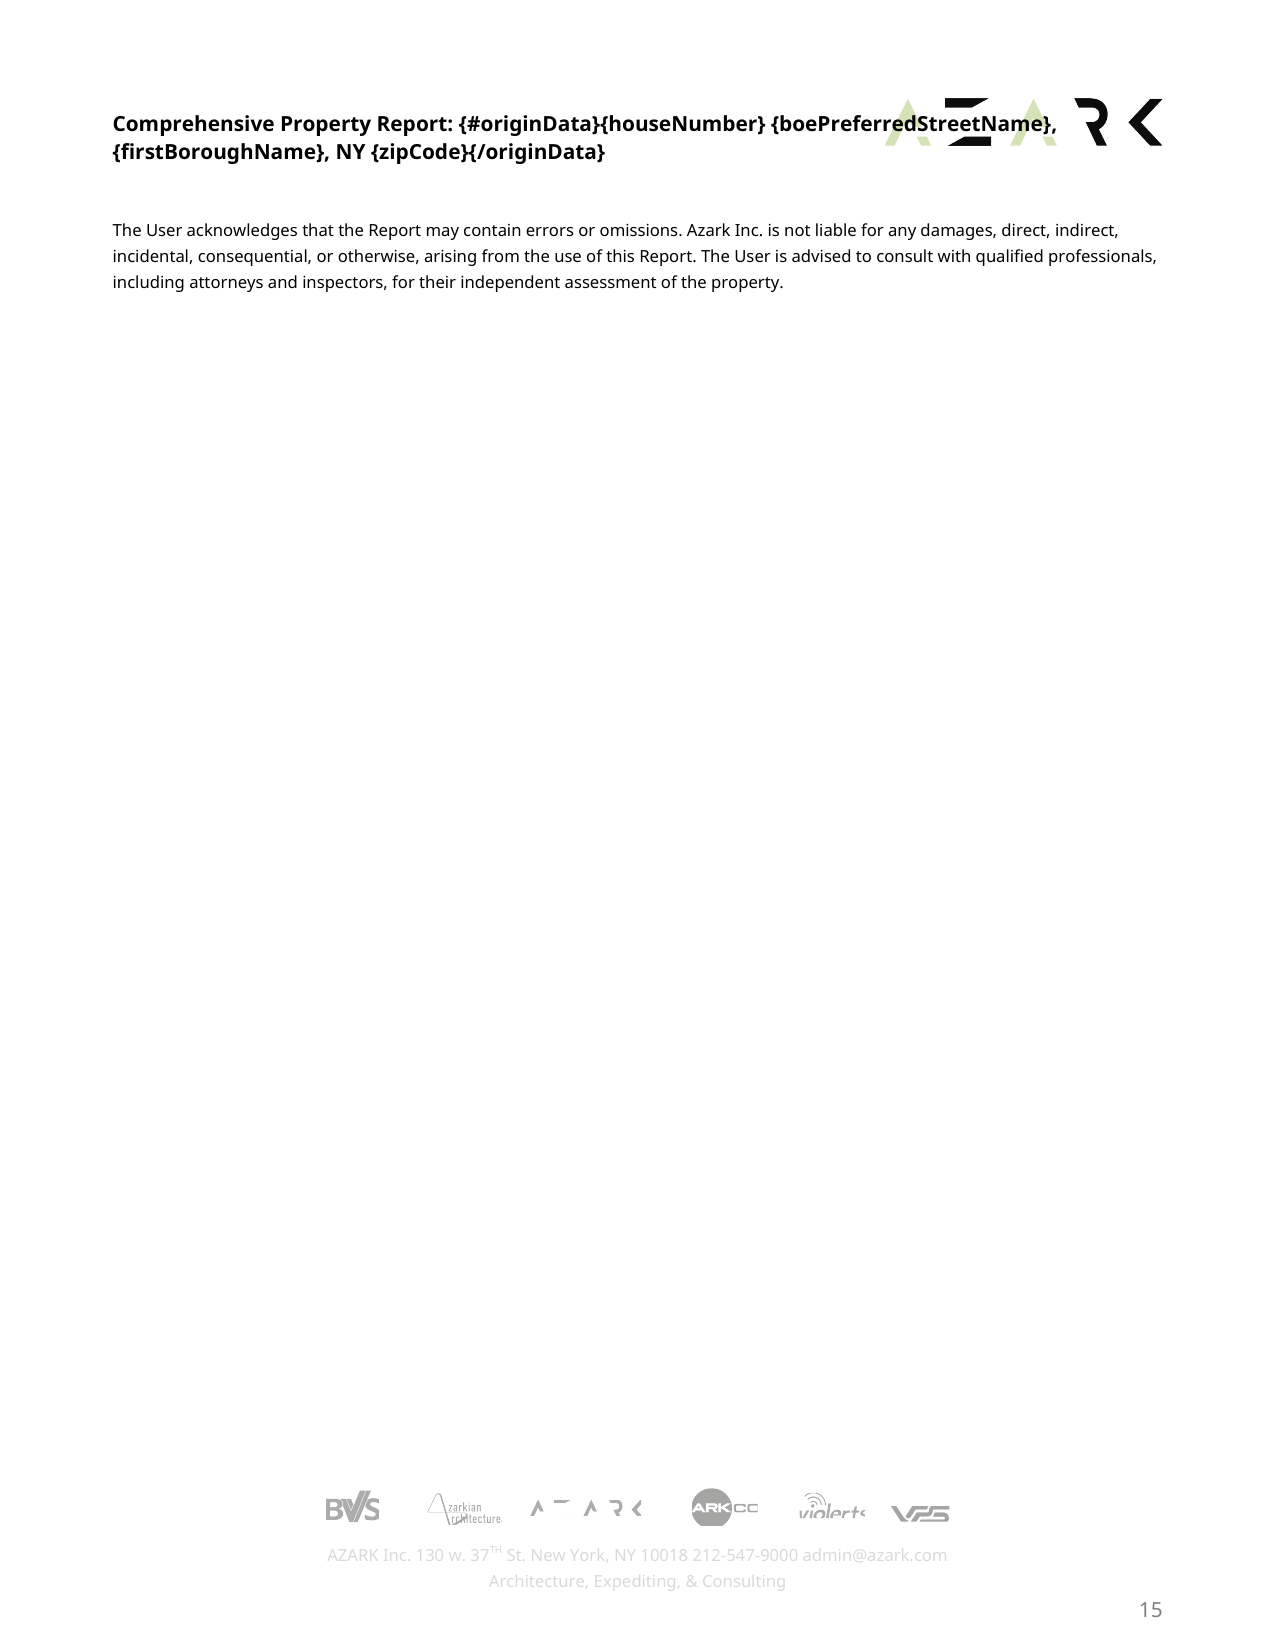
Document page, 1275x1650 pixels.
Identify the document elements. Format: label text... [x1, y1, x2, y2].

picture [325, 1490, 379, 1522]
picture [885, 98, 1163, 146]
picture [528, 1500, 642, 1516]
picture [890, 1506, 950, 1522]
picture [427, 1493, 503, 1525]
picture [691, 1488, 758, 1526]
picture [799, 1492, 865, 1518]
text The User acknowledges that the Report may contain errors or omissions. Azark Inc. is not liable for any damages, direct, indirect, incidental, consequential, or otherwise, arising from the use of this Report. The User is advised to consult with qualified professionals, including attorneys and inspectors, for their independent assessment of the property. [112, 218, 1162, 293]
